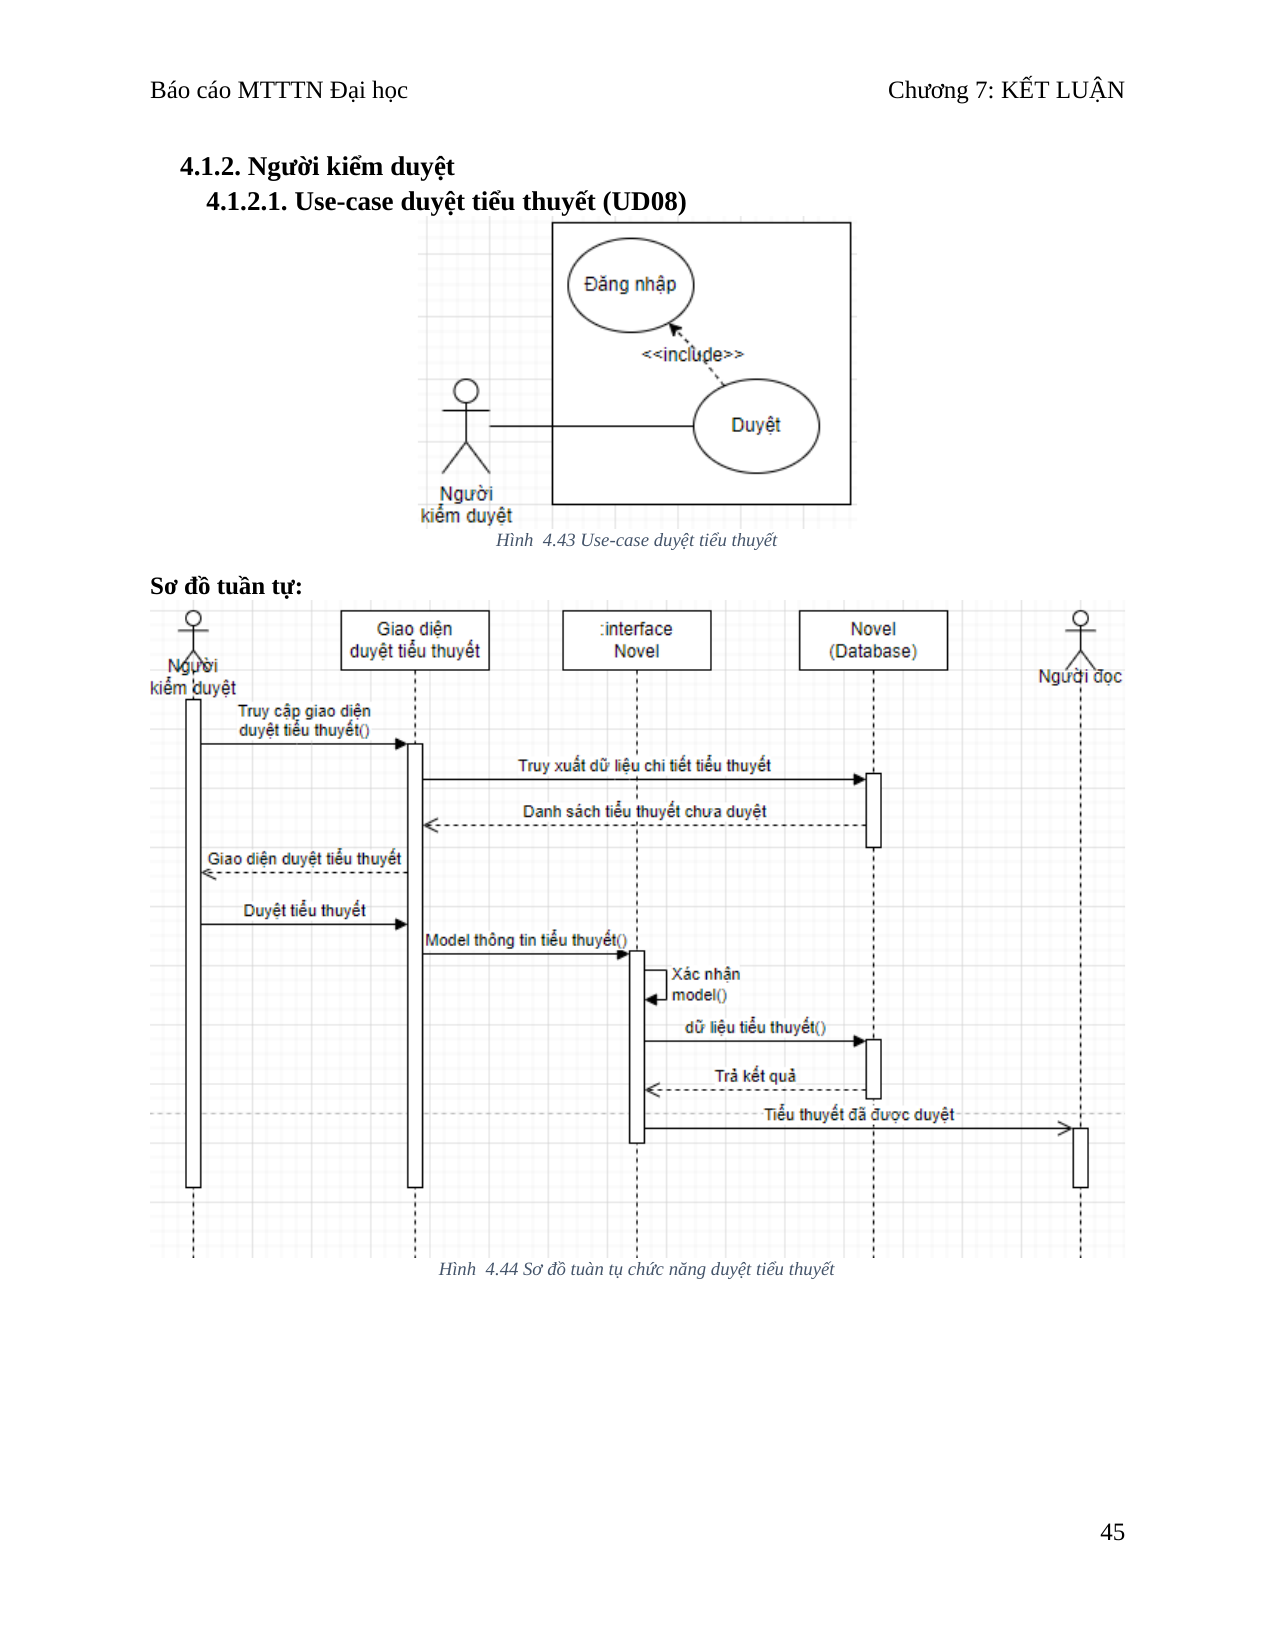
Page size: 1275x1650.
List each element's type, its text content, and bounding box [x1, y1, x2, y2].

picture [150, 600, 1125, 1258]
picture [417, 216, 858, 529]
text Sơ đồ tuần tự: [150, 571, 1125, 600]
subtitle Người kiểm duyệt [180, 150, 1125, 181]
subtitle Use-case duyệt tiểu thuyết (UD08) [206, 185, 1125, 216]
